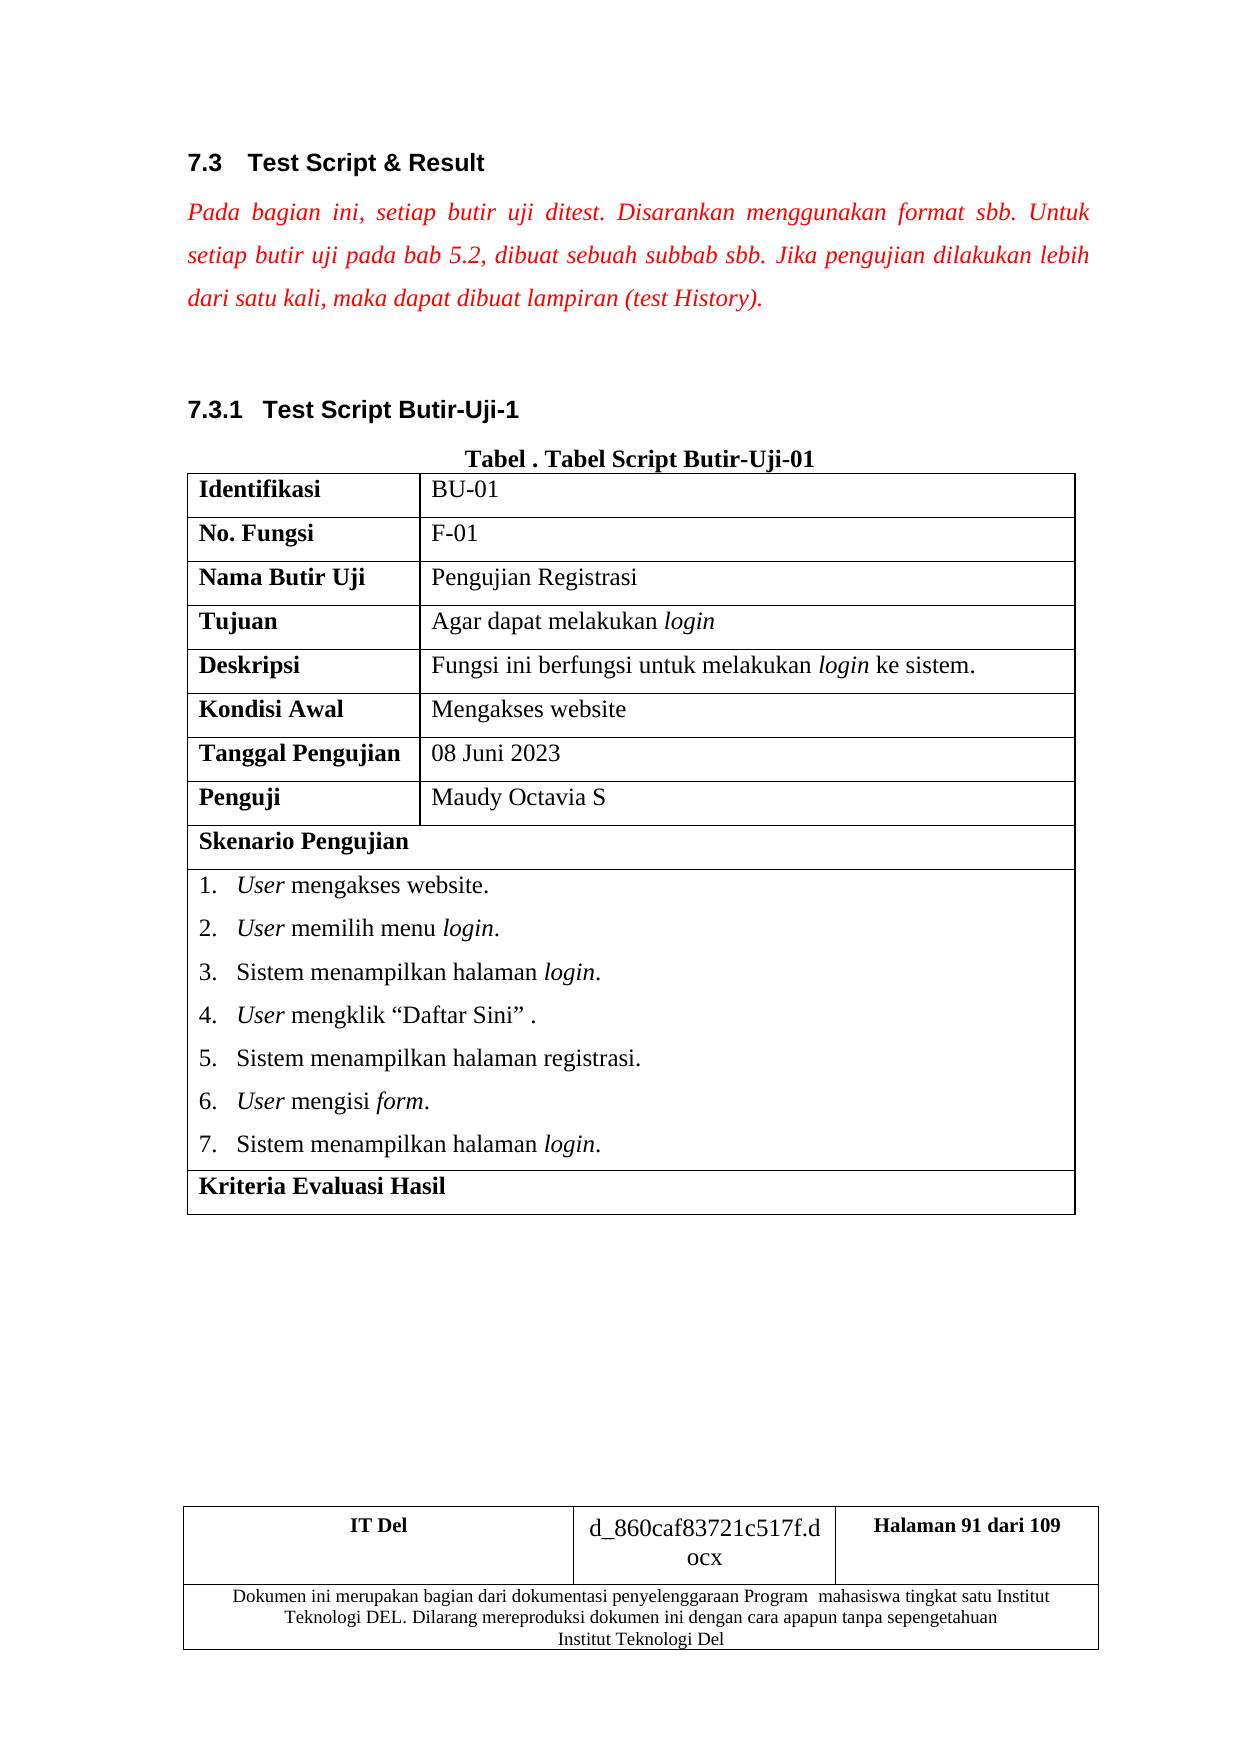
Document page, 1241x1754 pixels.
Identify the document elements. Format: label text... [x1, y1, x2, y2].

table_cell Mengakses website [421, 694, 1074, 737]
table_cell Deskripsi [188, 650, 419, 693]
table_cell Maudy Octavia S [421, 782, 1074, 825]
table_cell 08 Juni 2023 [421, 738, 1074, 781]
table_cell Fungsi ini berfungsi untuk melakukan login ke sistem. [421, 650, 1074, 693]
table_cell F-01 [421, 518, 1074, 561]
table_cell Tanggal Pengujian [188, 738, 419, 781]
table_header Identifikasi [188, 474, 419, 517]
subtitle Test Script Butir-Uji-1 [187, 394, 1092, 423]
table_cell Kriteria Evaluasi Hasil [188, 1171, 1074, 1214]
text Tabel . Tabel Script Butir-Uji-01 [187, 444, 1092, 473]
table_cell Kondisi Awal [188, 694, 419, 737]
table_cell User mengakses website. User memilih menu login. Sistem menampilkan halaman login. User mengklik “Daftar Sini” . Sistem menampilkan halaman registrasi. User mengisi form. Sistem menampilkan halaman login. [188, 870, 1074, 1170]
text Pada bagian ini, setiap butir uji ditest. Disarankan menggunakan format sbb. Untuk setiap butir uji pada bab 5.2, dibuat sebuah subbab sbb. Jika pengujian dilakukan lebih dari satu kali, maka dapat dibuat lampiran (test History). [187, 197, 1092, 312]
table_cell Nama Butir Uji [188, 562, 419, 605]
table_cell Tujuan [188, 606, 419, 649]
table_cell Agar dapat melakukan login [421, 606, 1074, 649]
table_cell Pengujian Registrasi [421, 562, 1074, 605]
table_cell No. Fungsi [188, 518, 419, 561]
table_cell Skenario Pengujian [188, 826, 1074, 869]
table_header BU-01 [421, 474, 1074, 517]
table_cell Penguji [188, 782, 419, 825]
subtitle Test Script & Result [187, 148, 1092, 176]
